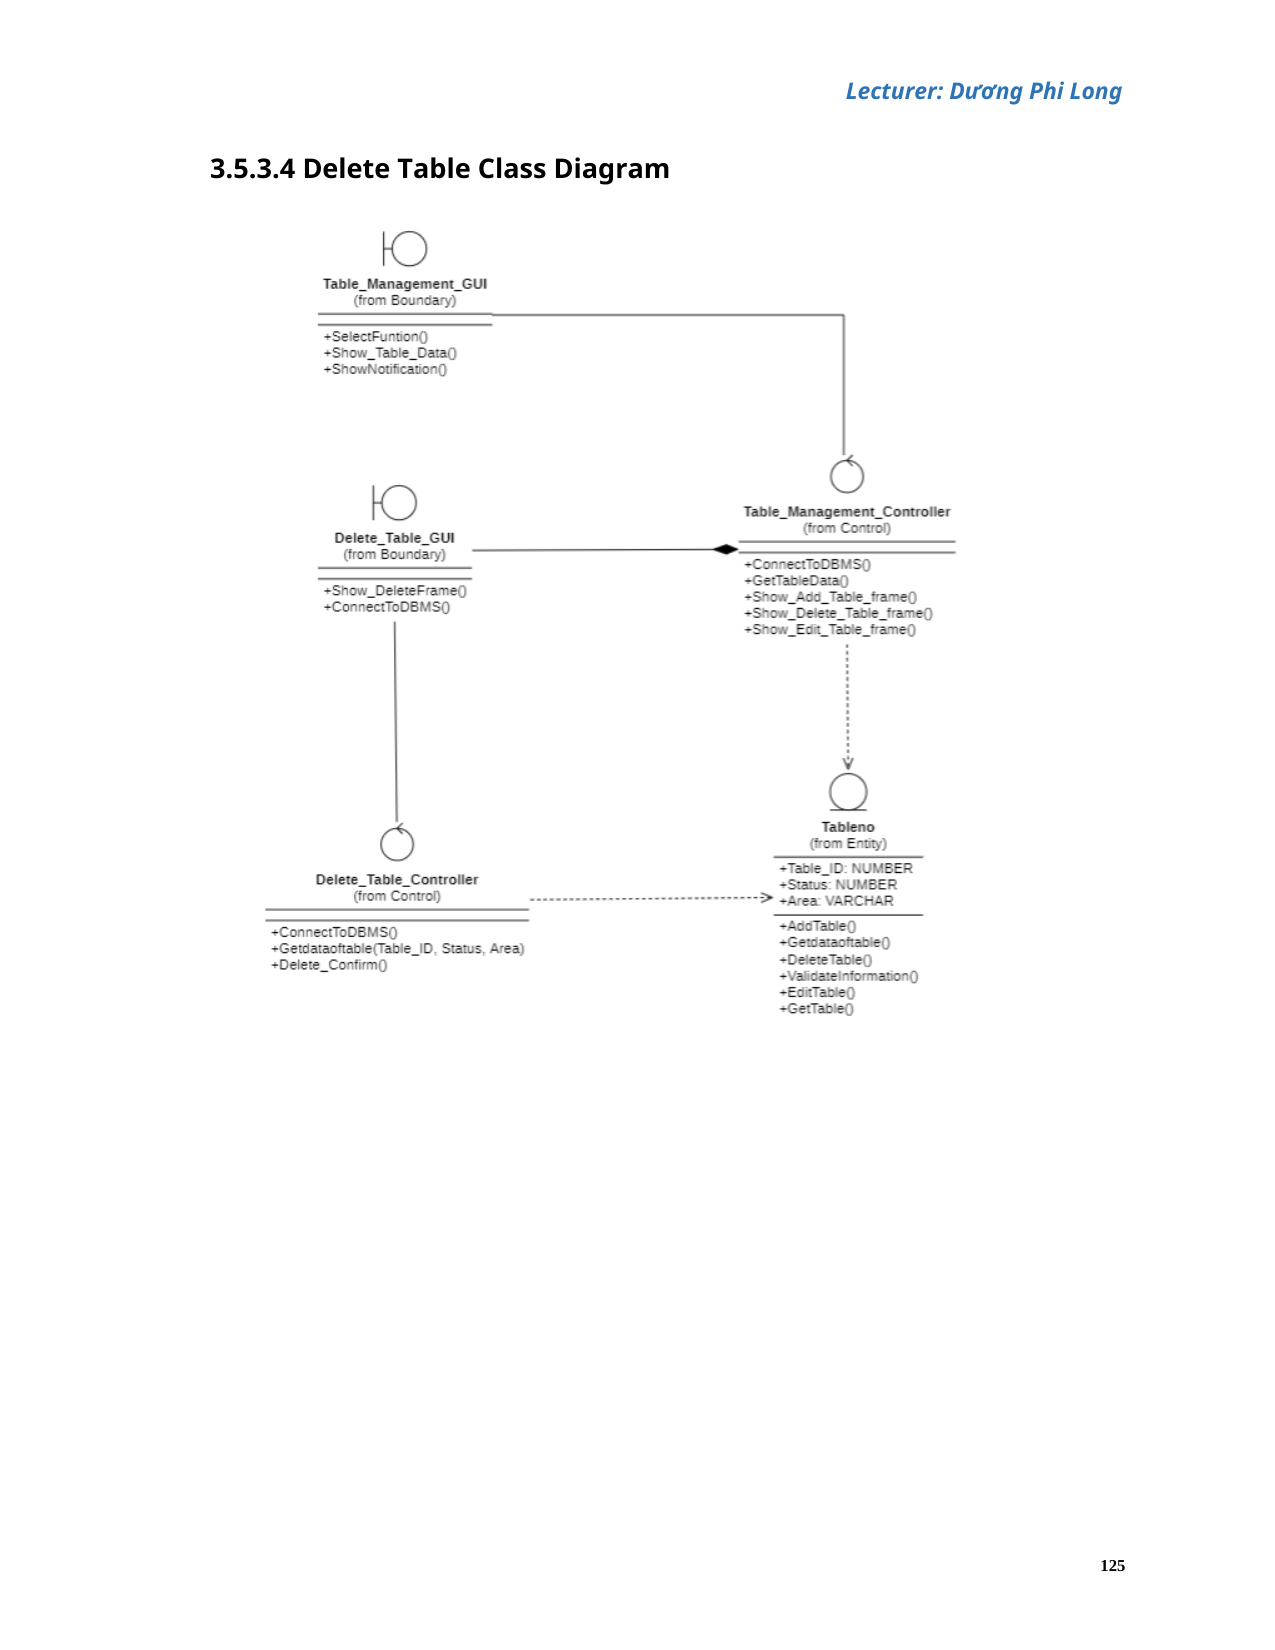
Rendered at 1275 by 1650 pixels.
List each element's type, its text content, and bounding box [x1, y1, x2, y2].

subtitle Delete Table Class Diagram [86, 150, 1125, 187]
picture [258, 205, 1017, 1081]
